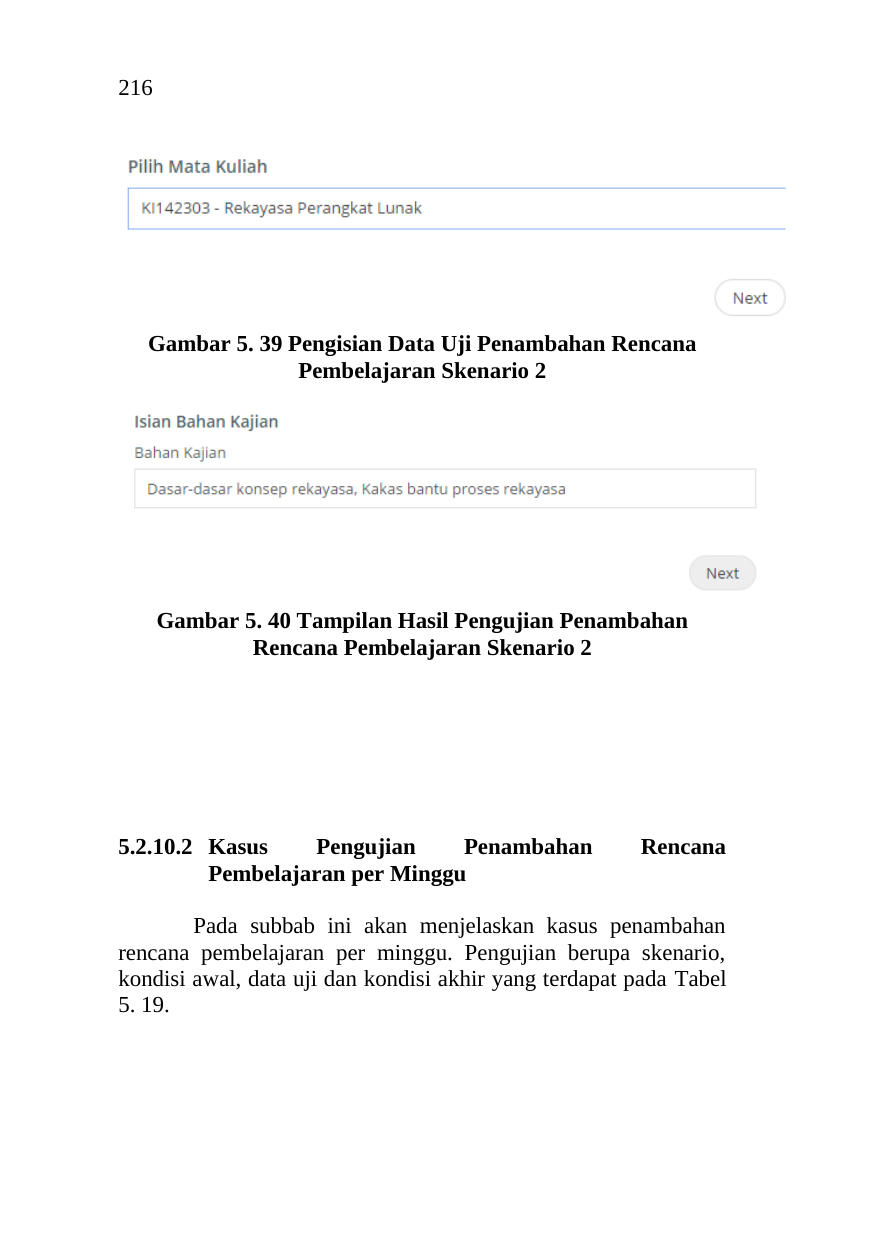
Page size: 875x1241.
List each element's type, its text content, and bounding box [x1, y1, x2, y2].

picture [118, 404, 782, 608]
picture [118, 147, 808, 331]
text Pada subbab ini akan menjelaskan kasus penambahan rencana pembelajaran per minggu. Pengujian berupa skenario, kondisi awal, data uji dan kondisi akhir yang terdapat pada Tabel 5. 19. [118, 912, 726, 1018]
text Gambar 5. 40 Tampilan Hasil Pengujian Penambahan Rencana Pembelajaran Skenario 2 [118, 608, 726, 660]
subtitle Kasus Pengujian Penambahan Rencana Pembelajaran per Minggu [118, 833, 726, 886]
text Gambar 5. 39 Pengisian Data Uji Penambahan Rencana Pembelajaran Skenario 2 [118, 331, 726, 383]
